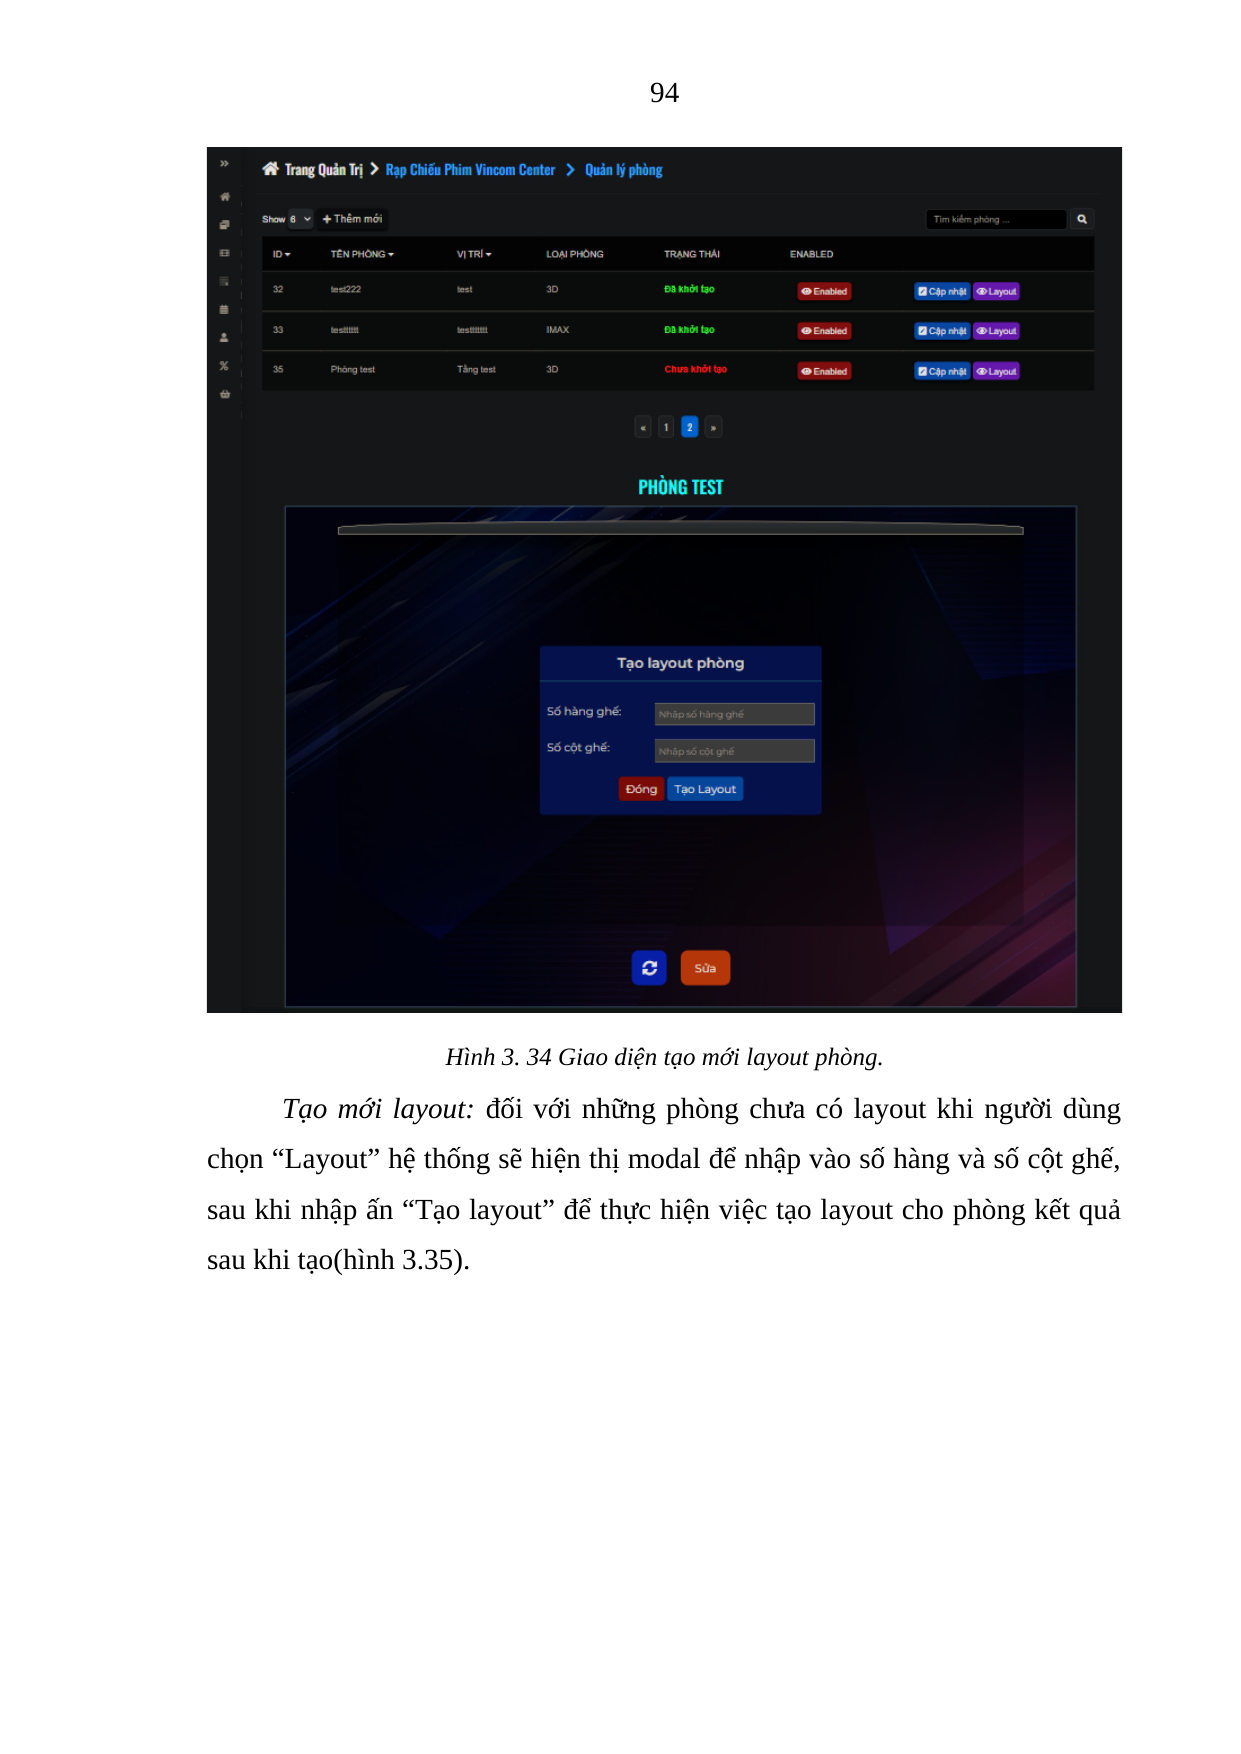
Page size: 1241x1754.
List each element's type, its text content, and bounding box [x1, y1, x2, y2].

text Tạo mới layout: đối với những phòng chưa có layout khi người dùng chọn “Layout” hệ thống sẽ hiện thị modal để nhập vào số hàng và số cột ghế, sau khi nhập ấn “Tạo layout” để thực hiện việc tạo layout cho phòng kết quả sau khi tạo(hình 3.35). [207, 1091, 1122, 1276]
picture [206, 147, 1123, 1013]
